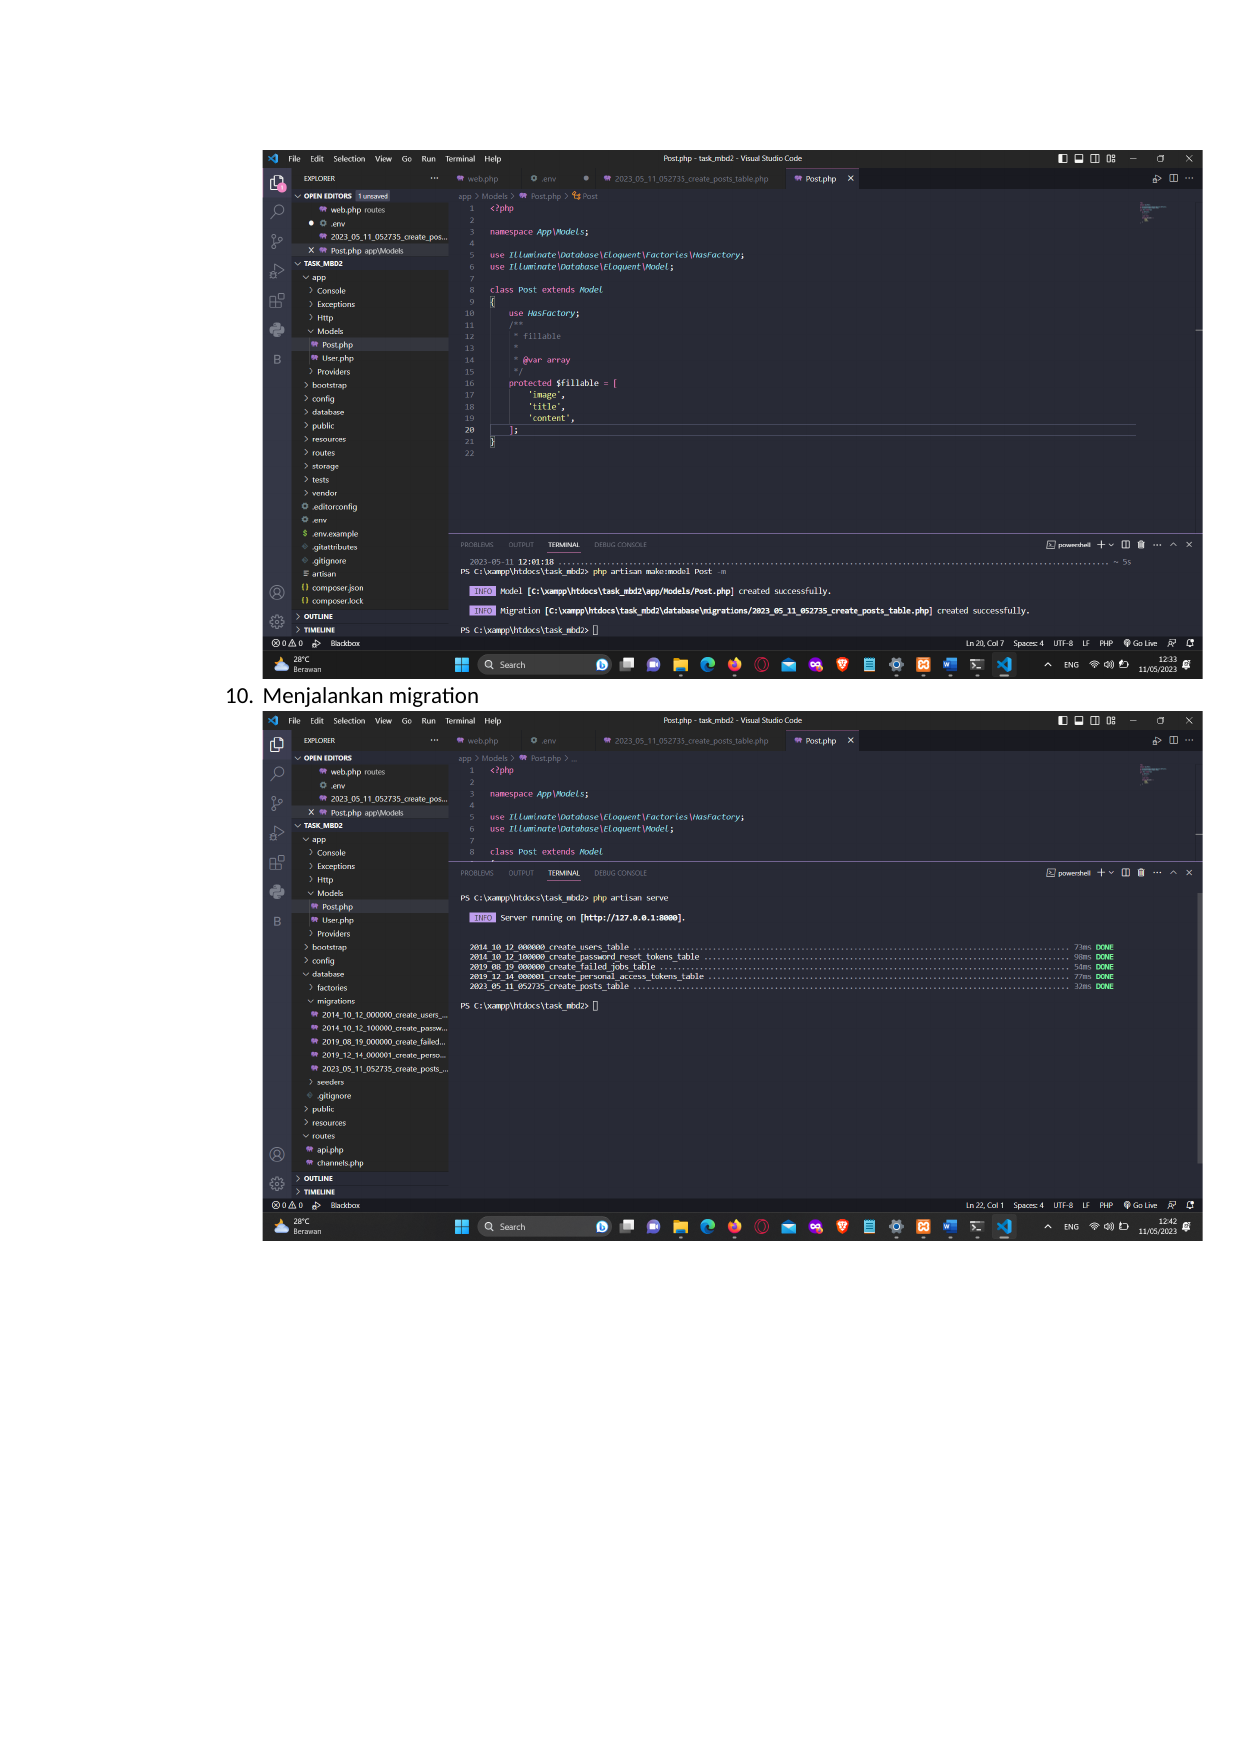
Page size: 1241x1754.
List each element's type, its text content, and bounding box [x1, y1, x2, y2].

picture [262, 150, 1203, 679]
picture [262, 711, 1203, 1241]
list Menjalankan migration [225, 681, 1090, 709]
